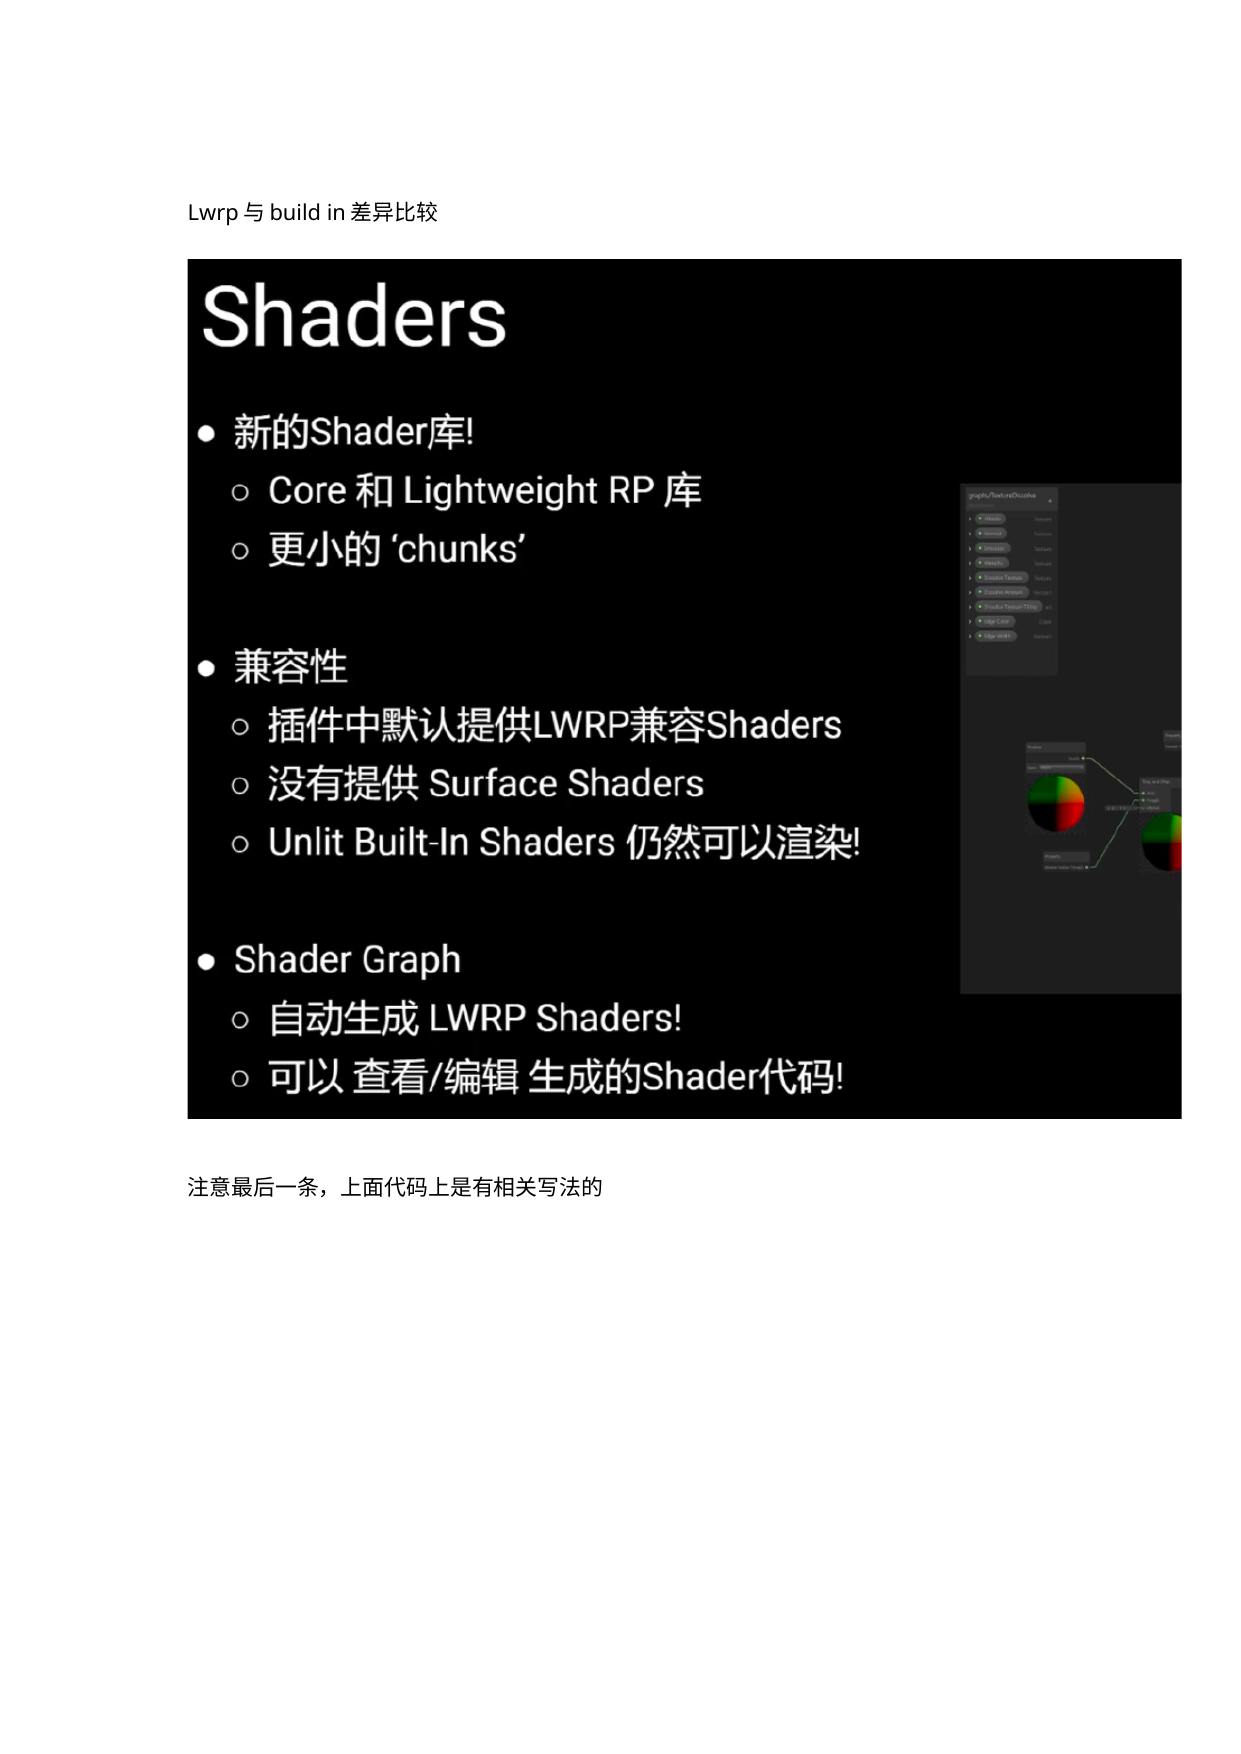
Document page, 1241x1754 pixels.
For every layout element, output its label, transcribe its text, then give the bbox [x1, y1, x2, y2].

picture [187, 259, 1182, 1119]
text Lwrp与build in差异比较 [187, 194, 1053, 227]
text 注意最后一条，上面代码上是有相关写法的 [187, 1169, 1053, 1202]
